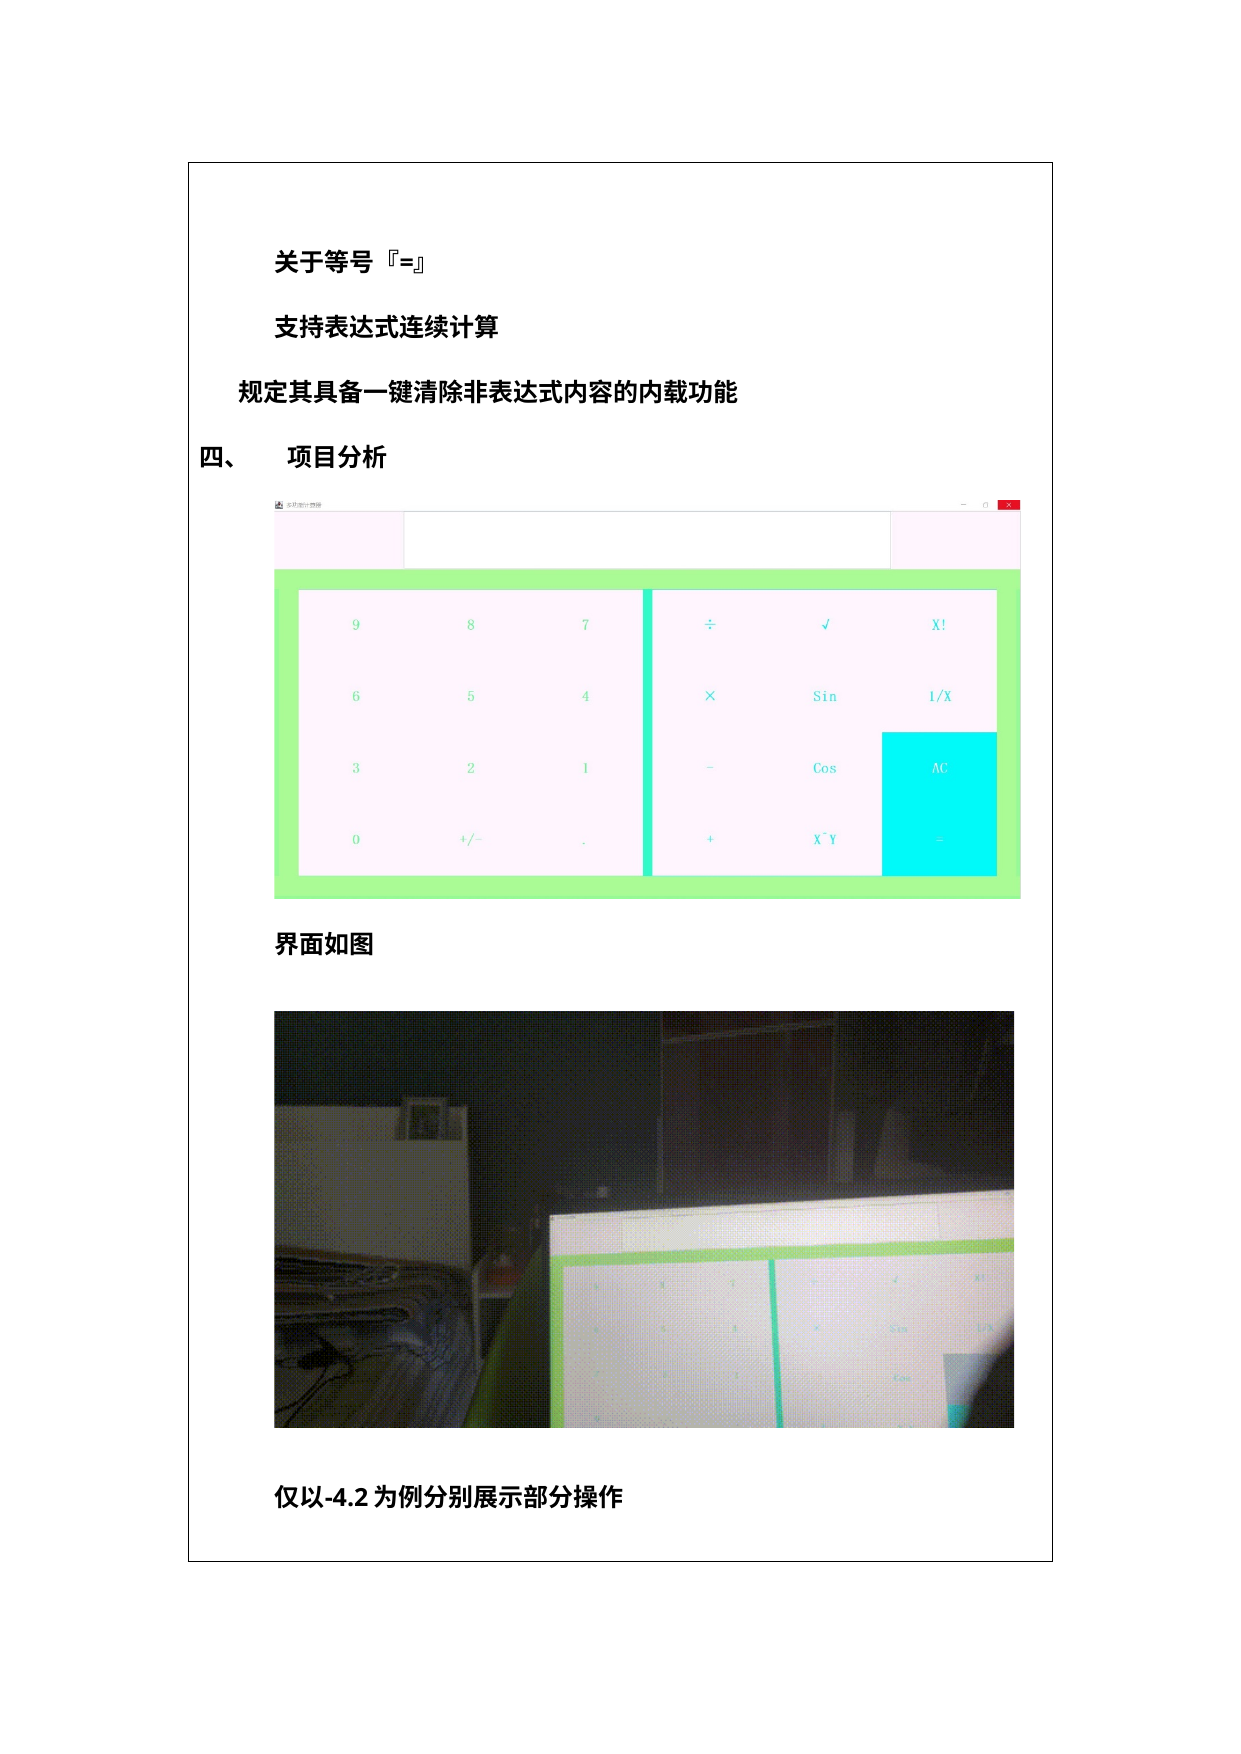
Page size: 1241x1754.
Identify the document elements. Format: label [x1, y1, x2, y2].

picture [274, 1011, 1015, 1428]
table_cell [189, 163, 1052, 1561]
picture [274, 500, 1021, 899]
